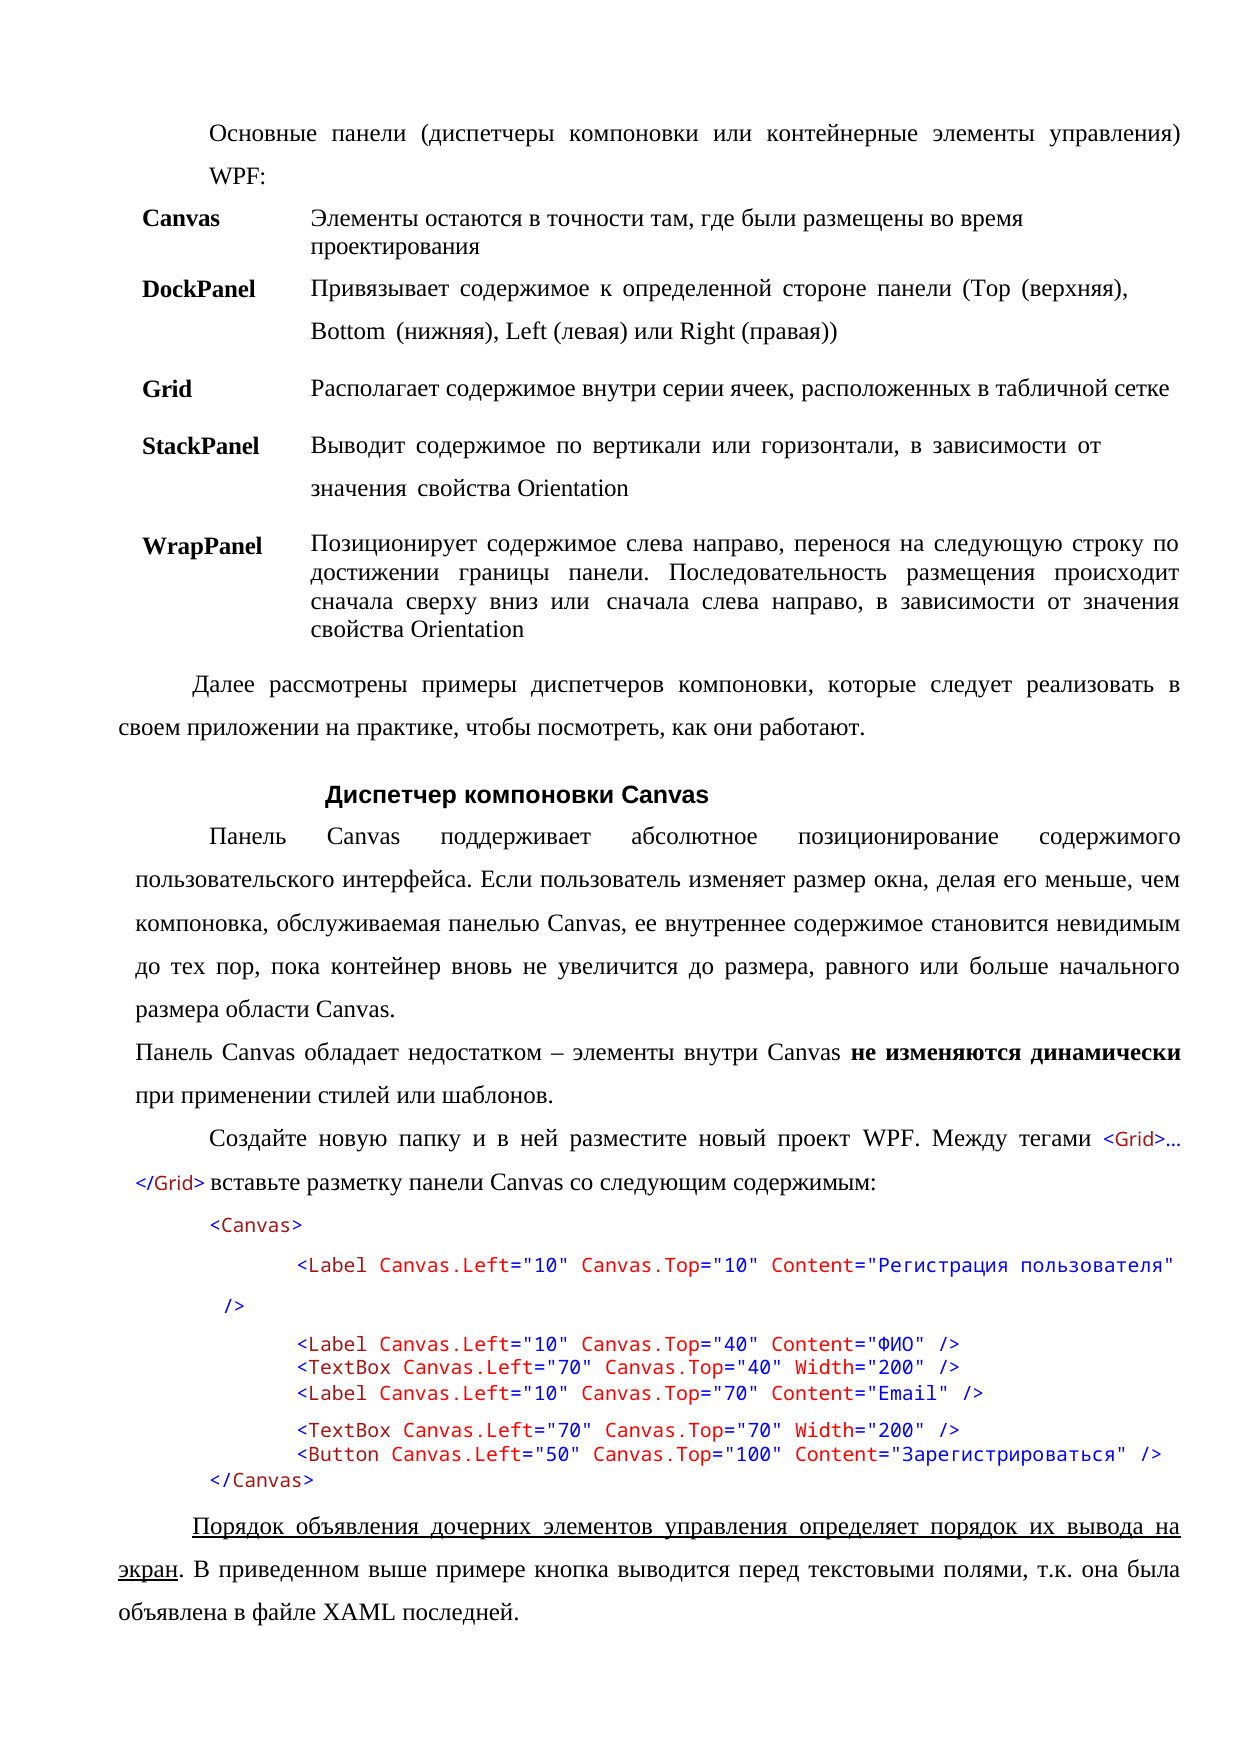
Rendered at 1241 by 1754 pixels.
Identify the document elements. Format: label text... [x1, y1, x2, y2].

text <Label Canvas.Left="10" Canvas.Top="10" Content="Регистрация пользователя" /> [222, 1252, 1181, 1319]
text <Label Canvas.Left="10" Canvas.Top="70" Content="Email" /> [222, 1379, 1181, 1406]
text </Canvas> [135, 1466, 1181, 1493]
text <Label Canvas.Left="10" Canvas.Top="40" Content="ФИО" /> [222, 1333, 1181, 1356]
text Основные панели (диспетчеры компоновки или контейнерные элементы управления) WPF: [209, 118, 1181, 190]
text <TextBox Canvas.Left="70" Canvas.Top="70" Width="200" /> [222, 1419, 1181, 1443]
text Далее рассмотрены примеры диспетчеров компоновки, которые следует реализовать в своем приложении на практике, чтобы посмотреть, как они работают. [118, 669, 1181, 741]
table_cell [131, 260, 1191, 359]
text <TextBox Canvas.Left="70" Canvas.Top="40" Width="200" /> [222, 1356, 1181, 1379]
subtitle Диспетчер компоновки Canvas [251, 780, 1181, 809]
text Порядок объявления дочерних элементов управления определяет порядок их вывода на экран. В приведенном выше примере кнопка выводится перед текстовыми полями, т.к. она была объявлена в файле XAML последней. [118, 1511, 1181, 1626]
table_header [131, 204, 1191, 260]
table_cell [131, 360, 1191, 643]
text Панель Canvas поддерживает абсолютное позиционирование содержимого пользовательского интерфейса. Если пользователь изменяет размер окна, делая его меньше, чем компоновка, обслуживаемая панелью Canvas, ее внутреннее содержимое становится невидимым до тех пор, пока контейнер вновь не увеличится до размера, равного или больше начального размера области Canvas. [135, 821, 1181, 1023]
text Панель Canvas обладает недостатком – элементы внутри Canvas не изменяются динамически при применении стилей или шаблонов. [135, 1037, 1181, 1109]
text Создайте новую папку и в ней разместите новый проект WPF. Между тегами <Grid>…</Grid> вставьте разметку панели Canvas со следующим содержимым: [135, 1123, 1181, 1196]
text <Button Canvas.Left="50" Canvas.Top="100" Content="Зарегистрироваться" /> [222, 1443, 1181, 1466]
text <Canvas> [135, 1211, 1181, 1238]
